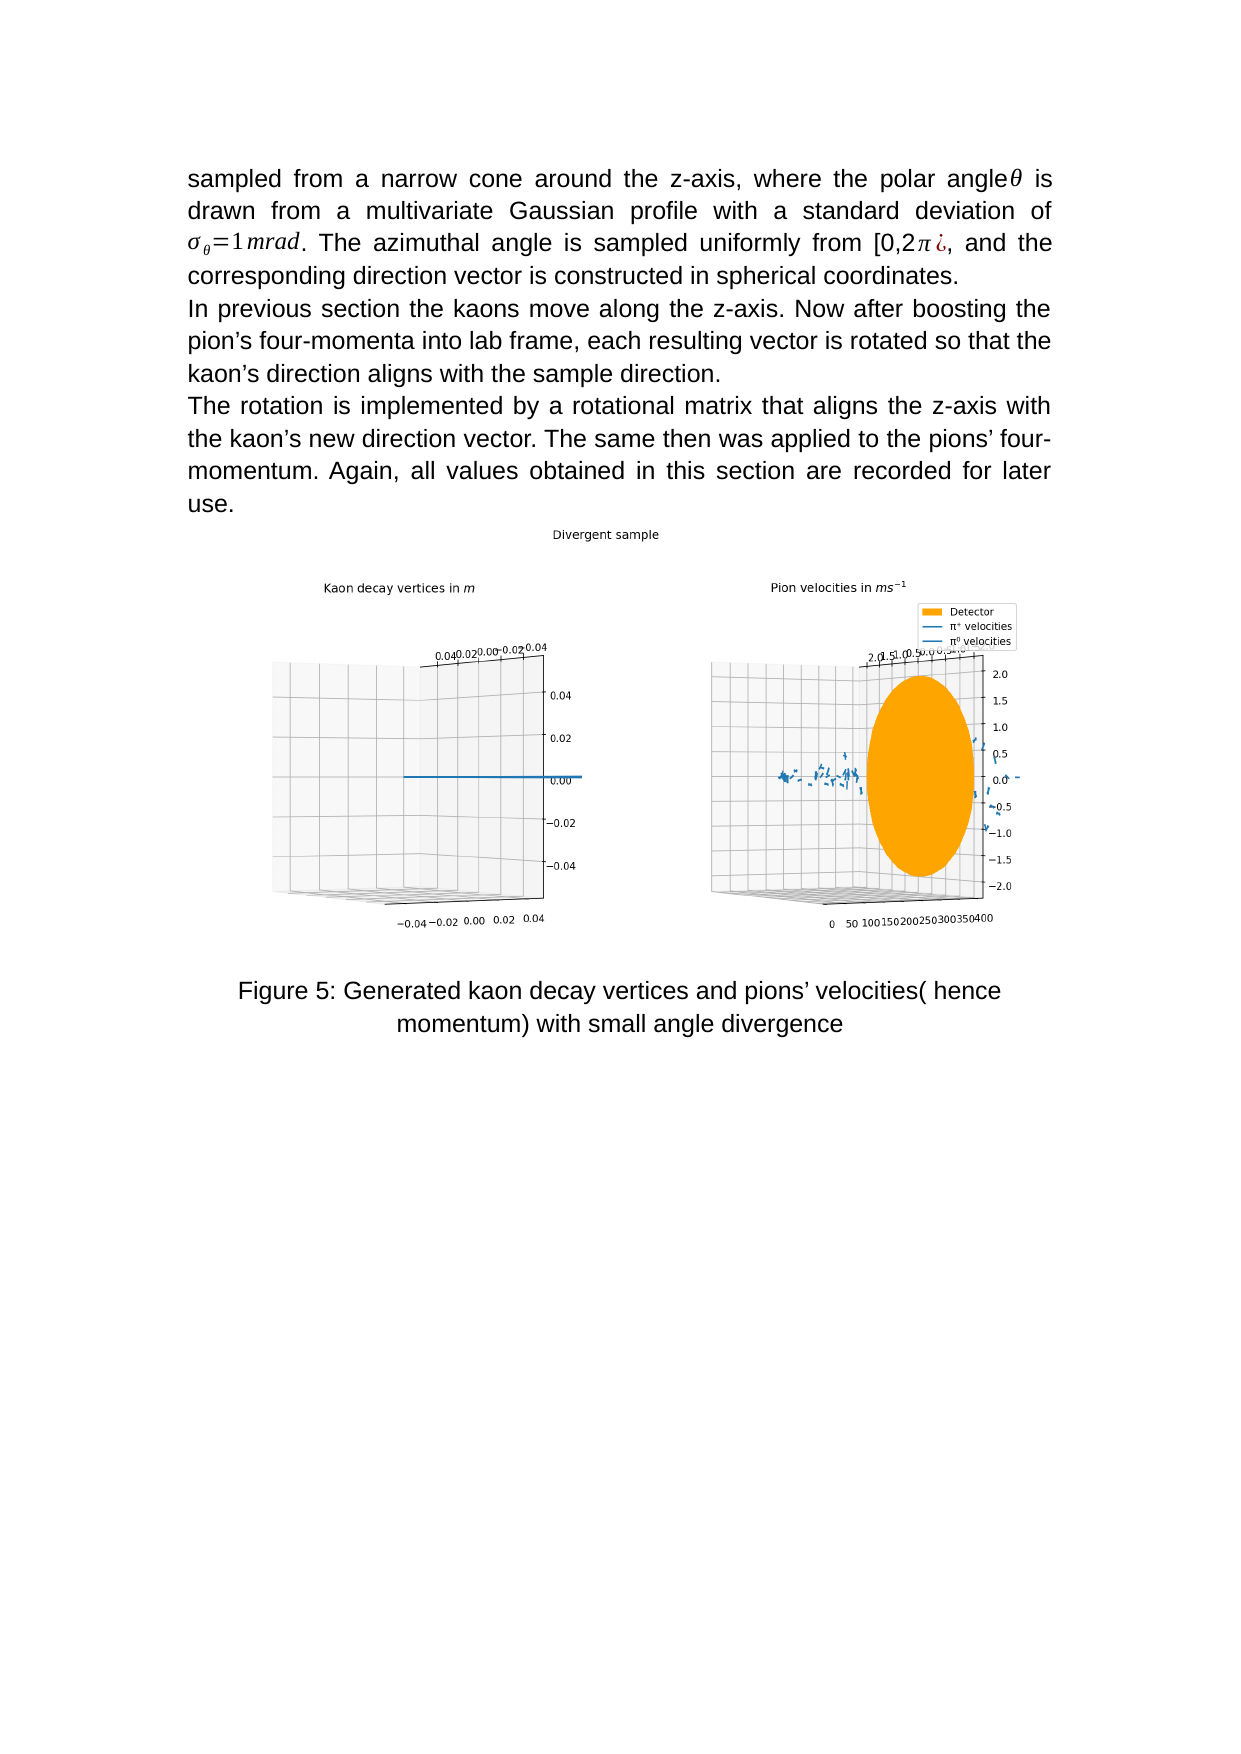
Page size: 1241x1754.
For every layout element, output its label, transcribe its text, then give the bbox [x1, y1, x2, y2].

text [187, 162, 1053, 292]
text In previous section the kaons move along the z-axis. Now after boosting the pion’s four-momenta into lab frame, each resulting vector is rotated so that the kaon’s direction aligns with the sample direction. [187, 292, 1053, 389]
text Figure 5: Generated kaon decay vertices and pions’ velocities( hence momentum) with small angle divergence [187, 974, 1053, 1039]
picture [195, 519, 1045, 946]
text The rotation is implemented by a rotational matrix that aligns the z-axis with the kaon’s new direction vector. The same then was applied to the pions’ four-momentum. Again, all values obtained in this section are recorded for later use. [187, 389, 1053, 519]
